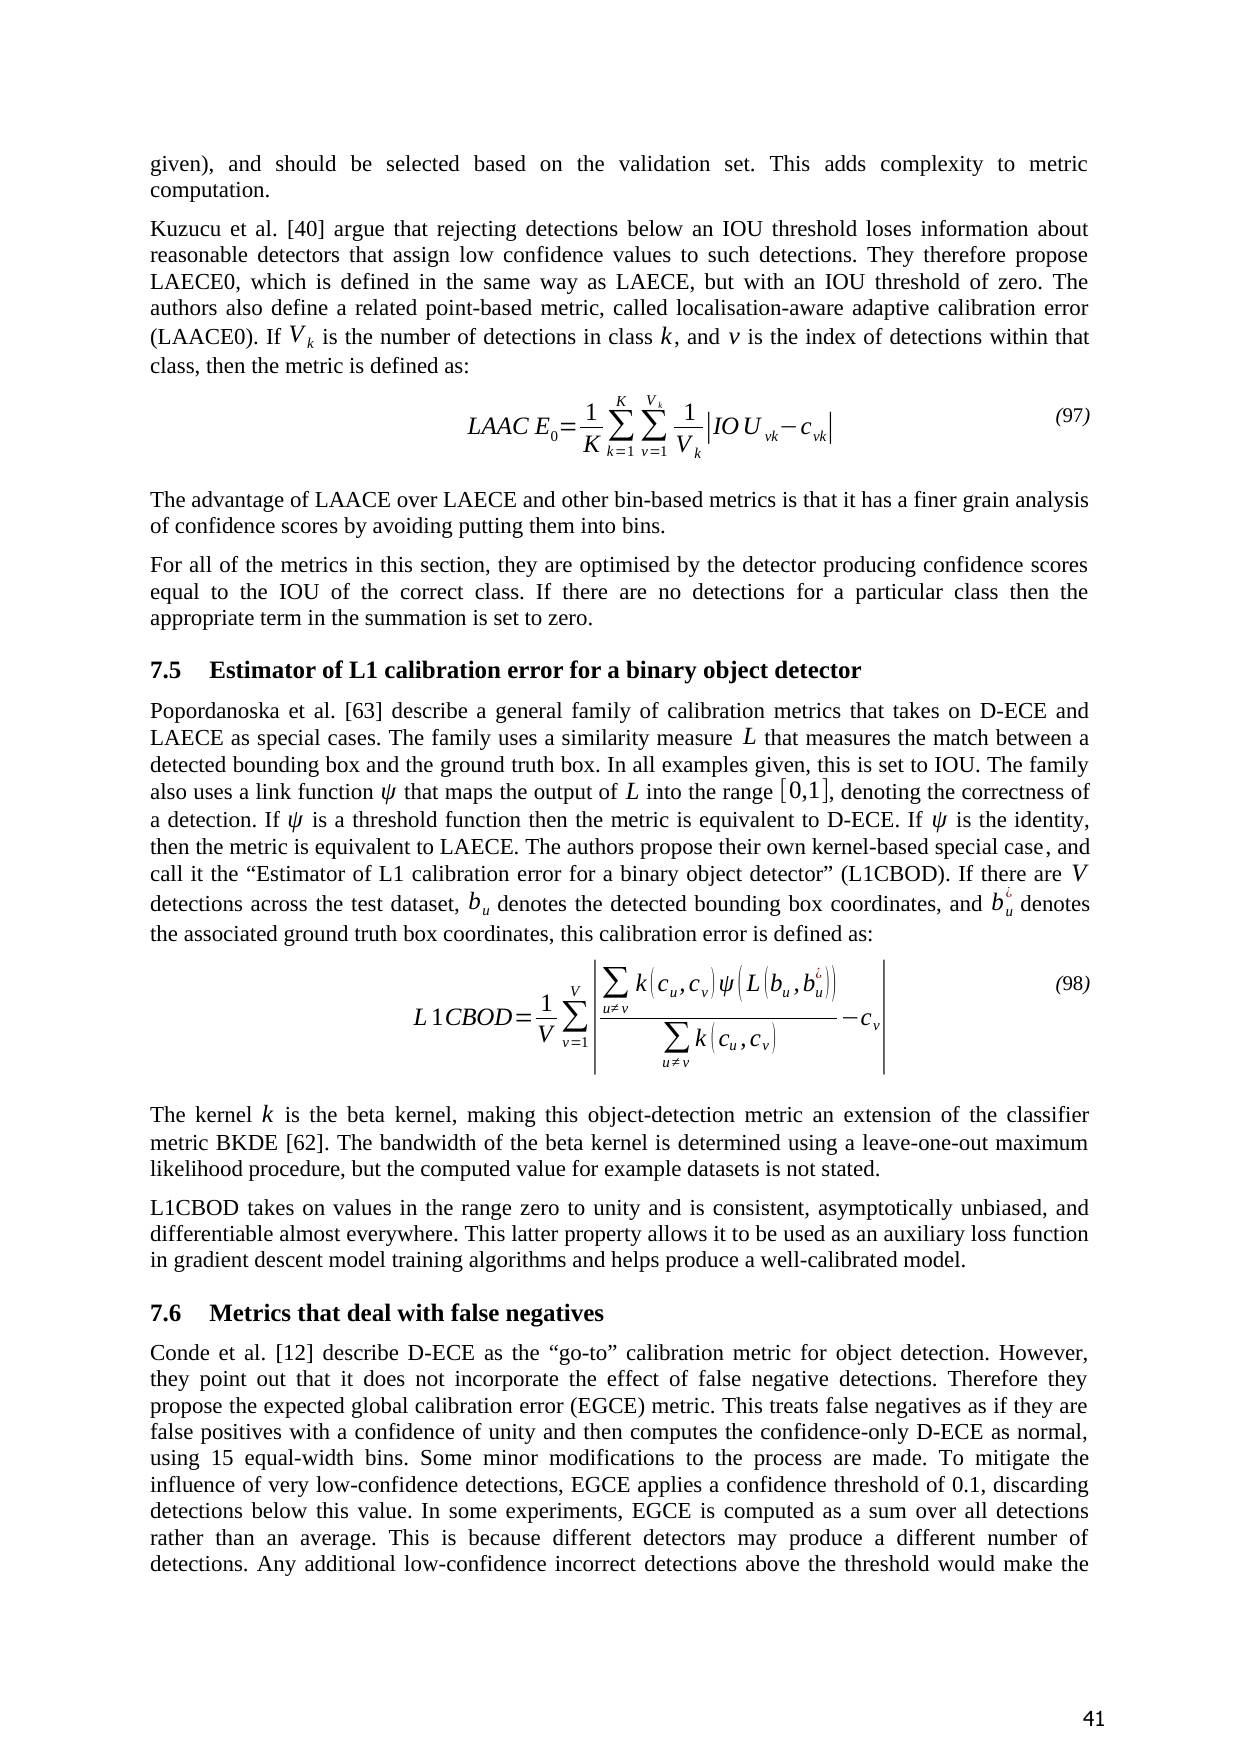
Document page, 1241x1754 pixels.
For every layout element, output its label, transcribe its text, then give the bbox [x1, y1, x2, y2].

table_header [257, 391, 985, 474]
subtitle Estimator of L1 calibration error for a binary object detector [150, 655, 1090, 684]
table_header (97) [985, 391, 1101, 474]
text Kuzucu et al. [40] argue that rejecting detections below an IOU threshold loses information about reasonable detectors that assign low confidence values to such detections. They therefore propose LAECE0, which is defined in the same way as LAECE, but with an IOU threshold of zero. The authors also define a related point-based metric, called localisation-aware adaptive calibration error (LAACE0). If is the number of detections in class , and is the index of detections within that class, then the metric is defined as: [150, 215, 1090, 378]
table_header [257, 959, 985, 1088]
text The advantage of LAACE over LAECE and other bin-based metrics is that it has a finer grain analysis of confidence scores by avoiding putting them into bins. [150, 486, 1090, 539]
subtitle Metrics that deal with false negatives [150, 1298, 1090, 1327]
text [150, 150, 1090, 203]
text The kernel is the beta kernel, making this object-detection metric an extension of the classifier metric BKDE [62]. The bandwidth of the beta kernel is determined using a leave-one-out maximum likelihood procedure, but the computed value for example datasets is not stated. [150, 1101, 1090, 1181]
text Popordanoska et al. [63] describe a general family of calibration metrics that takes on D-ECE and LAECE as special cases. The family uses a similarity measure that measures the match between a detected bounding box and the ground truth box. In all examples given, this is set to IOU. The family also uses a link function that maps the output of into the range , denoting the correctness of a detection. If is a threshold function then the metric is equivalent to D-ECE. If is the identity, then the metric is equivalent to LAECE. The authors propose their own kernel-based special case, and call it the “Estimator of L1 calibration error for a binary object detector” (L1CBOD). If there are detections across the test dataset, denotes the detected bounding box coordinates, and denotes the associated ground truth box coordinates, this calibration error is defined as: [150, 697, 1090, 946]
text For all of the metrics in this section, they are optimised by the detector producing confidence scores equal to the IOU of the correct class. If there are no detections for a particular class then the appropriate term in the summation is set to zero. [150, 551, 1090, 630]
table_header (98) [985, 959, 1101, 1088]
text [150, 1339, 1090, 1576]
text L1CBOD takes on values in the range zero to unity and is consistent, asymptotically unbiased, and differentiable almost everywhere. This latter property allows it to be used as an auxiliary loss function in gradient descent model training algorithms and helps produce a well-calibrated model. [150, 1194, 1090, 1273]
